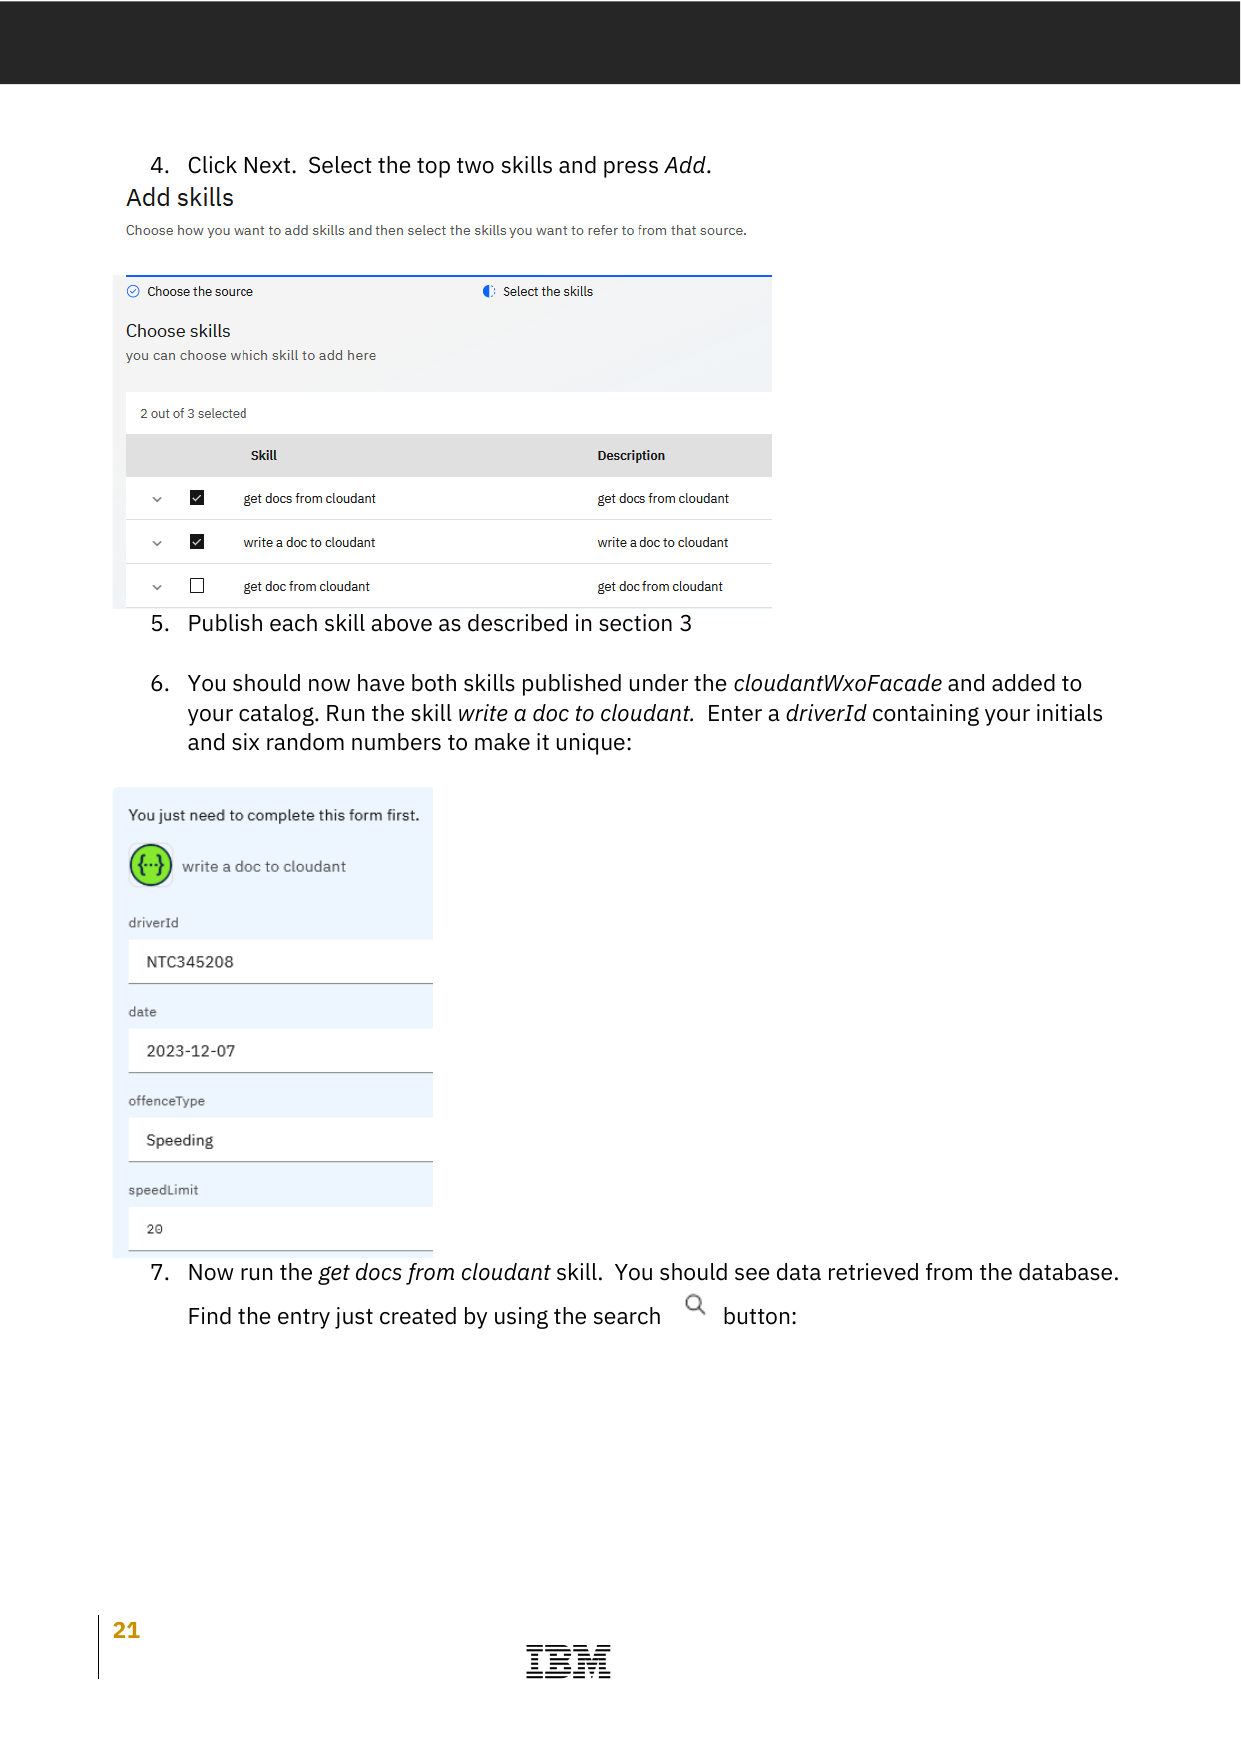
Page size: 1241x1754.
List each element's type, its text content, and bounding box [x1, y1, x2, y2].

list You should now have both skills published under the cloudantWxoFacade and added to your catalog. Run the skill write a doc to cloudant. Enter a driverId containing your initials and six random numbers to make it unique: [150, 668, 1128, 757]
list Find the entry just created by using the search button: [187, 1287, 1128, 1331]
list Publish each skill above as described in section 3 [150, 608, 1128, 638]
list Click Next. Select the top two skills and press Add. [150, 150, 1128, 180]
picture [526, 1645, 611, 1679]
picture [667, 1287, 718, 1325]
list Now run the get docs from cloudant skill. You should see data retrieved from the database. [150, 1257, 1128, 1287]
picture [112, 179, 772, 609]
picture [112, 786, 433, 1258]
